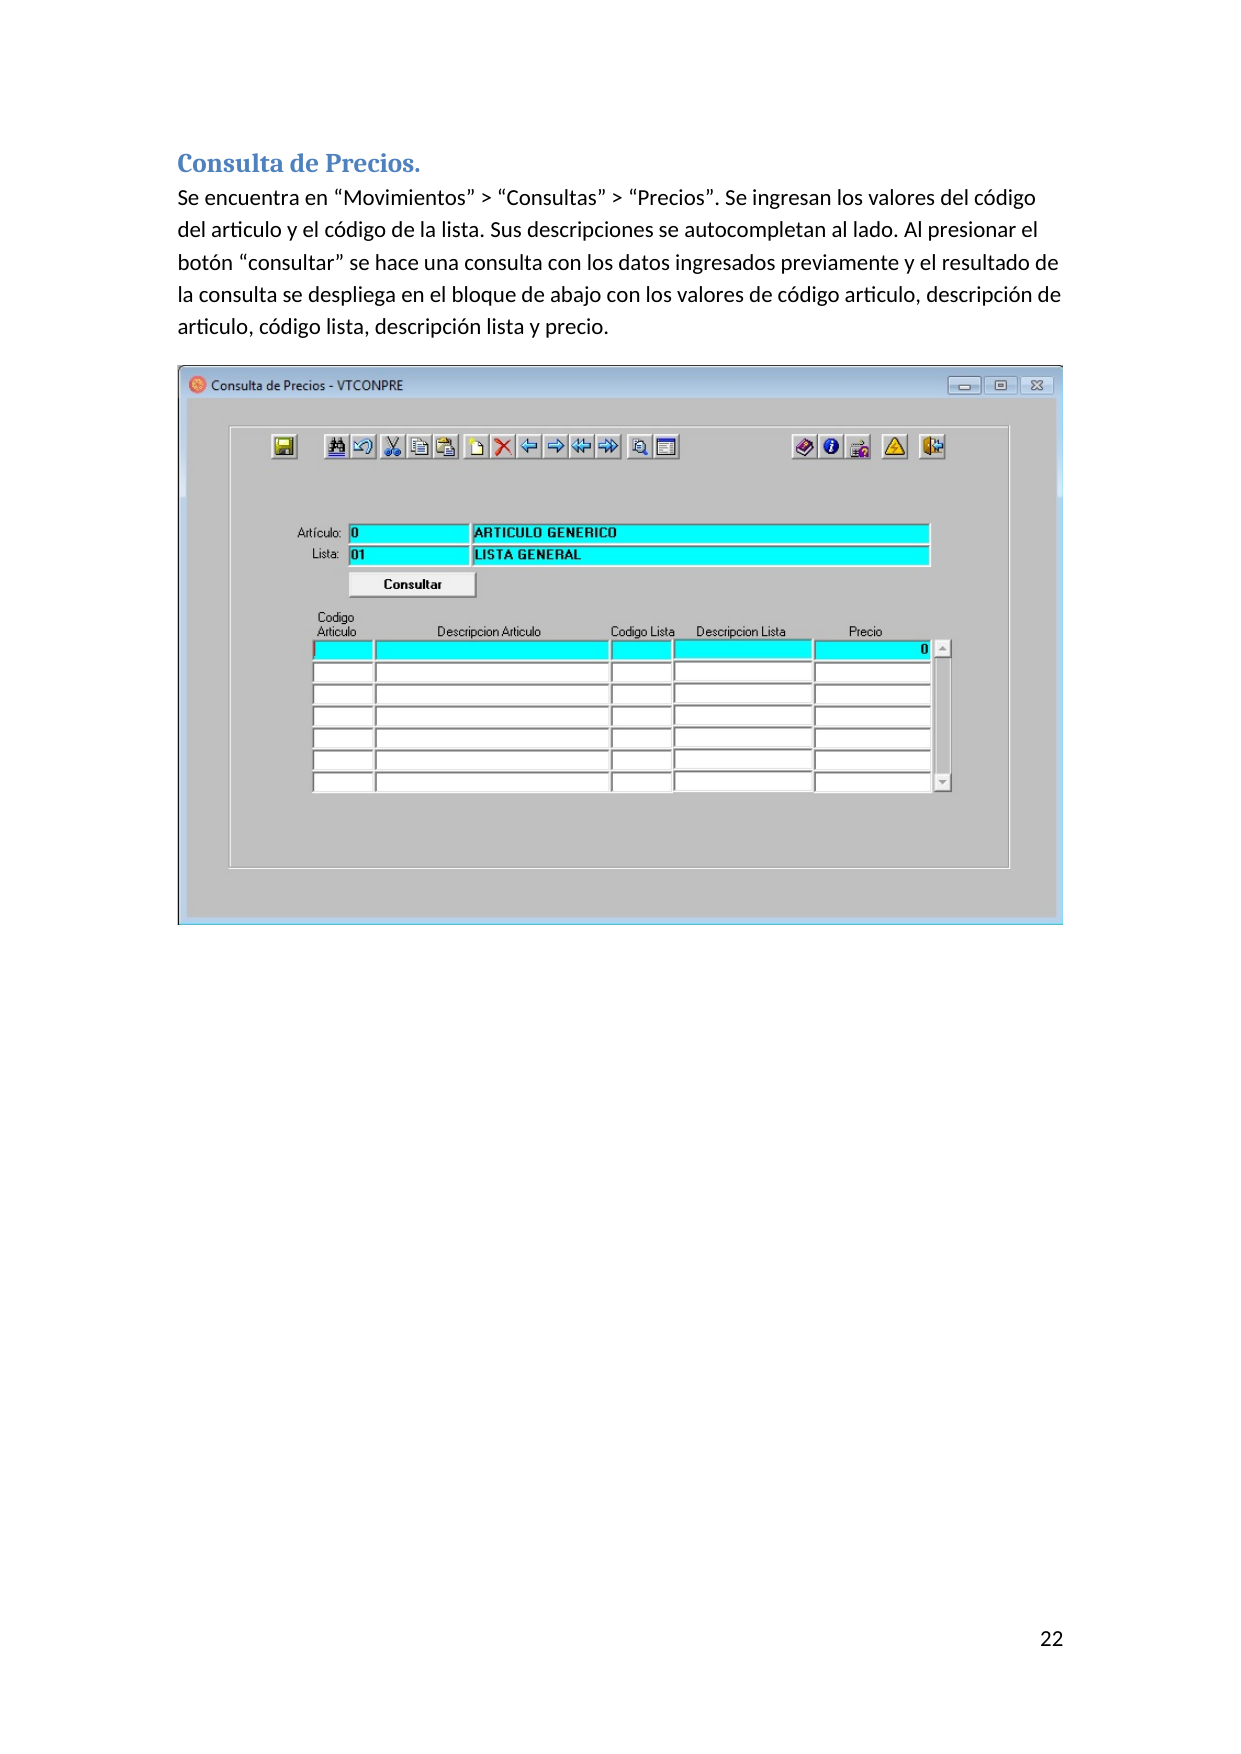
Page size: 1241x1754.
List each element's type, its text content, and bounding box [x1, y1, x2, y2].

subtitle Consulta de Precios. [177, 148, 1063, 179]
picture [177, 365, 1063, 925]
text Se encuentra en “Movimientos” > “Consultas” > “Precios”. Se ingresan los valores del código del articulo y el código de la lista. Sus descripciones se autocompletan al lado. Al presionar el botón “consultar” se hace una consulta con los datos ingresados previamente y el resultado de la consulta se despliega en el bloque de abajo con los valores de código articulo, descripción de articulo, código lista, descripción lista y precio. [177, 183, 1063, 340]
